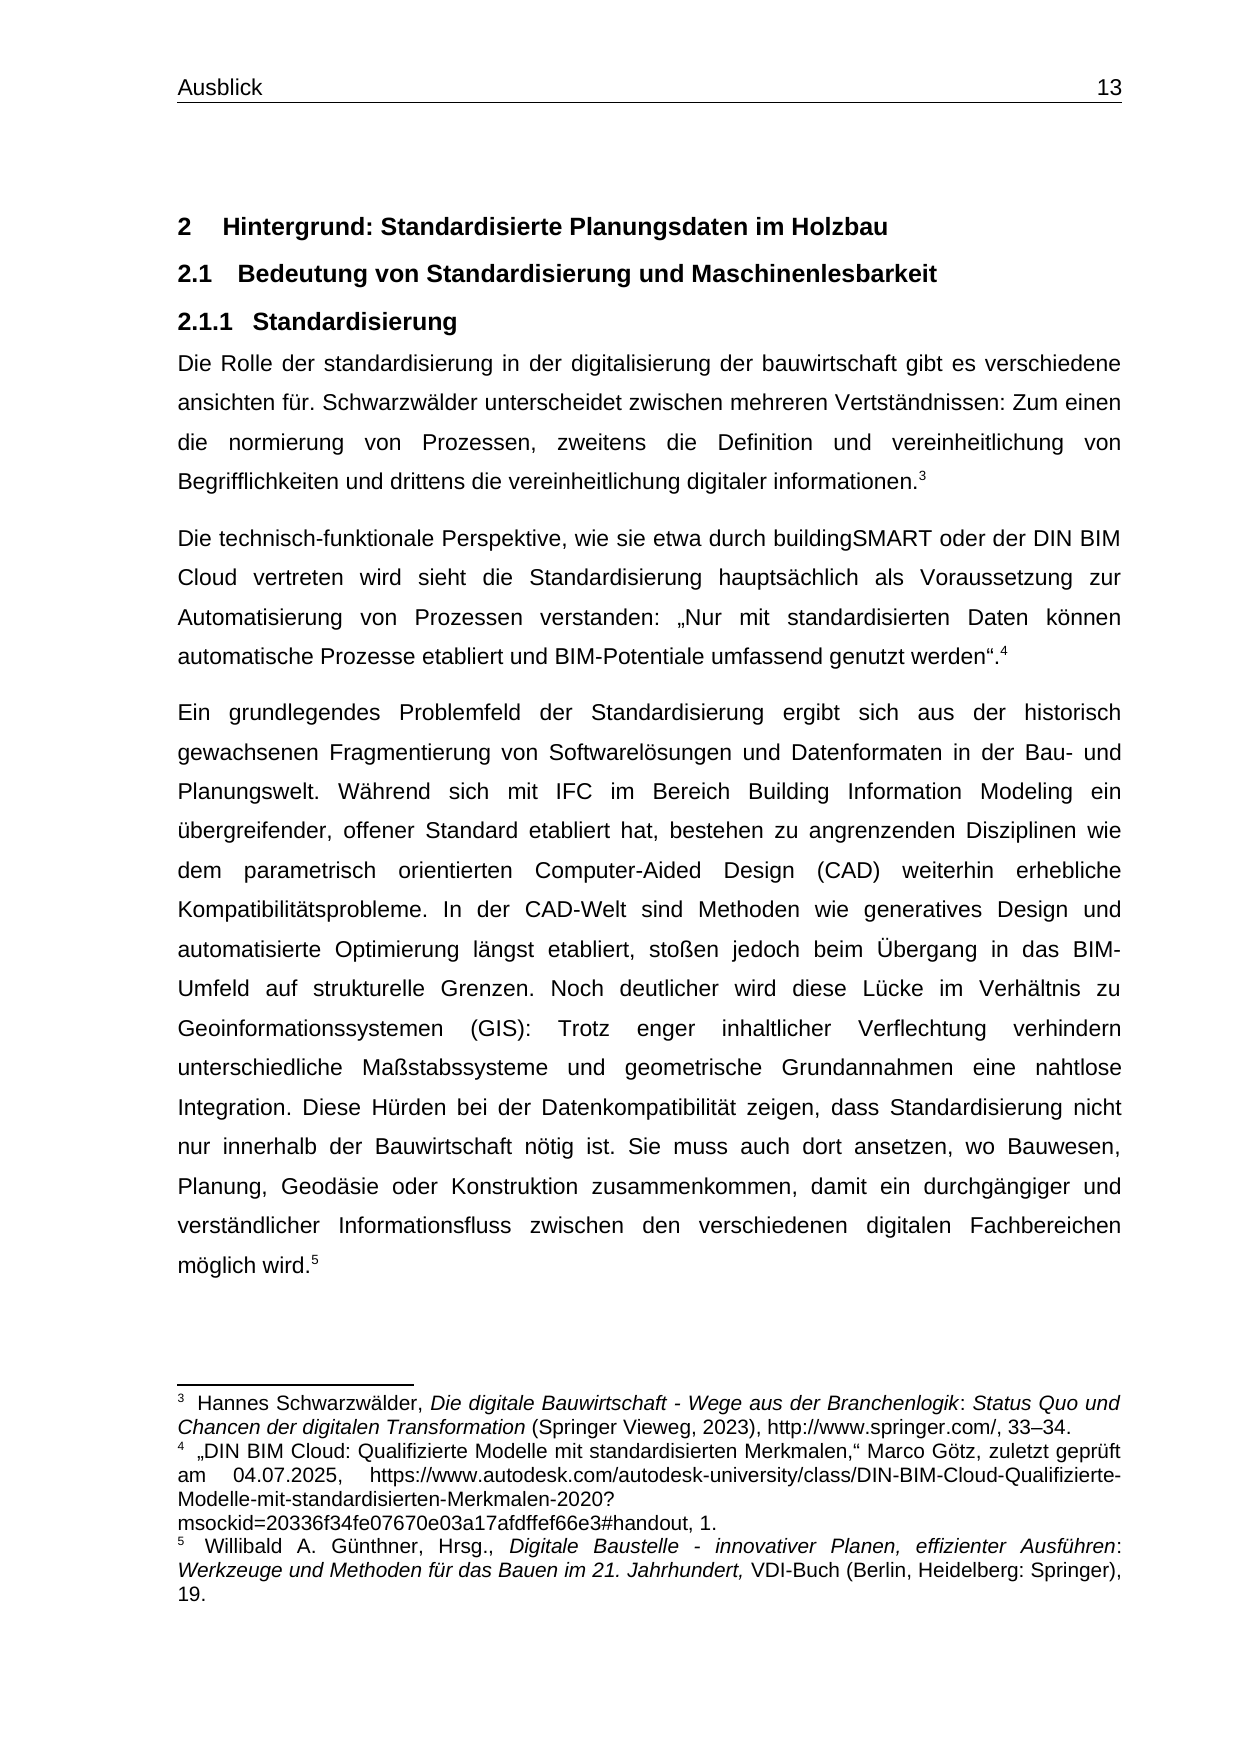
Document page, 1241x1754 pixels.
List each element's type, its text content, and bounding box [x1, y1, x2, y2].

text Ein grundlegendes Problemfeld der Standardisierung ergibt sich aus der historisch gewachsenen Fragmentierung von Softwarelösungen und Datenformaten in der Bau- und Planungswelt. Während sich mit IFC im Bereich Building Information Modeling ein übergreifender, offener Standard etabliert hat, bestehen zu angrenzenden Disziplinen wie dem parametrisch orientierten Computer-Aided Design (CAD) weiterhin erhebliche Kompatibilitätsprobleme. In der CAD-Welt sind Methoden wie generatives Design und automatisierte Optimierung längst etabliert, stoßen jedoch beim Übergang in das BIM-Umfeld auf strukturelle Grenzen. Noch deutlicher wird diese Lücke im Verhältnis zu Geoinformationssystemen (GIS): Trotz enger inhaltlicher Verflechtung verhindern unterschiedliche Maßstabssysteme und geometrische Grundannahmen eine nahtlose Integration. Diese Hürden bei der Datenkompatibilität zeigen, dass Standardisierung nicht nur innerhalb der Bauwirtschaft nötig ist. Sie muss auch dort ansetzen, wo Bauwesen, Planung, Geodäsie oder Konstruktion zusammenkommen, damit ein durchgängiger und verständlicher Informationsfluss zwischen den verschiedenen digitalen Fachbereichen möglich wird. [177, 699, 1122, 1278]
text Die technisch-funktionale Perspektive, wie sie etwa durch buildingSMART oder der DIN BIM Cloud vertreten wird sieht die Standardisierung hauptsächlich als Voraussetzung zur Automatisierung von Prozessen verstanden: „Nur mit standardisierten Daten können automatische Prozesse etabliert und BIM-Potentiale umfassend genutzt werden“. [177, 524, 1122, 669]
text Die Rolle der standardisierung in der digitalisierung der bauwirtschaft gibt es verschiedene ansichten für. Schwarzwälder unterscheidet zwischen mehreren Vertständnissen: Zum einen die normierung von Prozessen, zweitens die Definition und vereinheitlichung von Begrifflichkeiten und drittens die vereinheitlichung digitaler informationen. [177, 350, 1122, 495]
subtitle Bedeutung von Standardisierung und Maschinenlesbarkeit [177, 259, 1122, 288]
subtitle Hintergrund: Standardisierte Planungsdaten im Holzbau [177, 212, 1122, 241]
subtitle Standardisierung [177, 307, 1122, 336]
